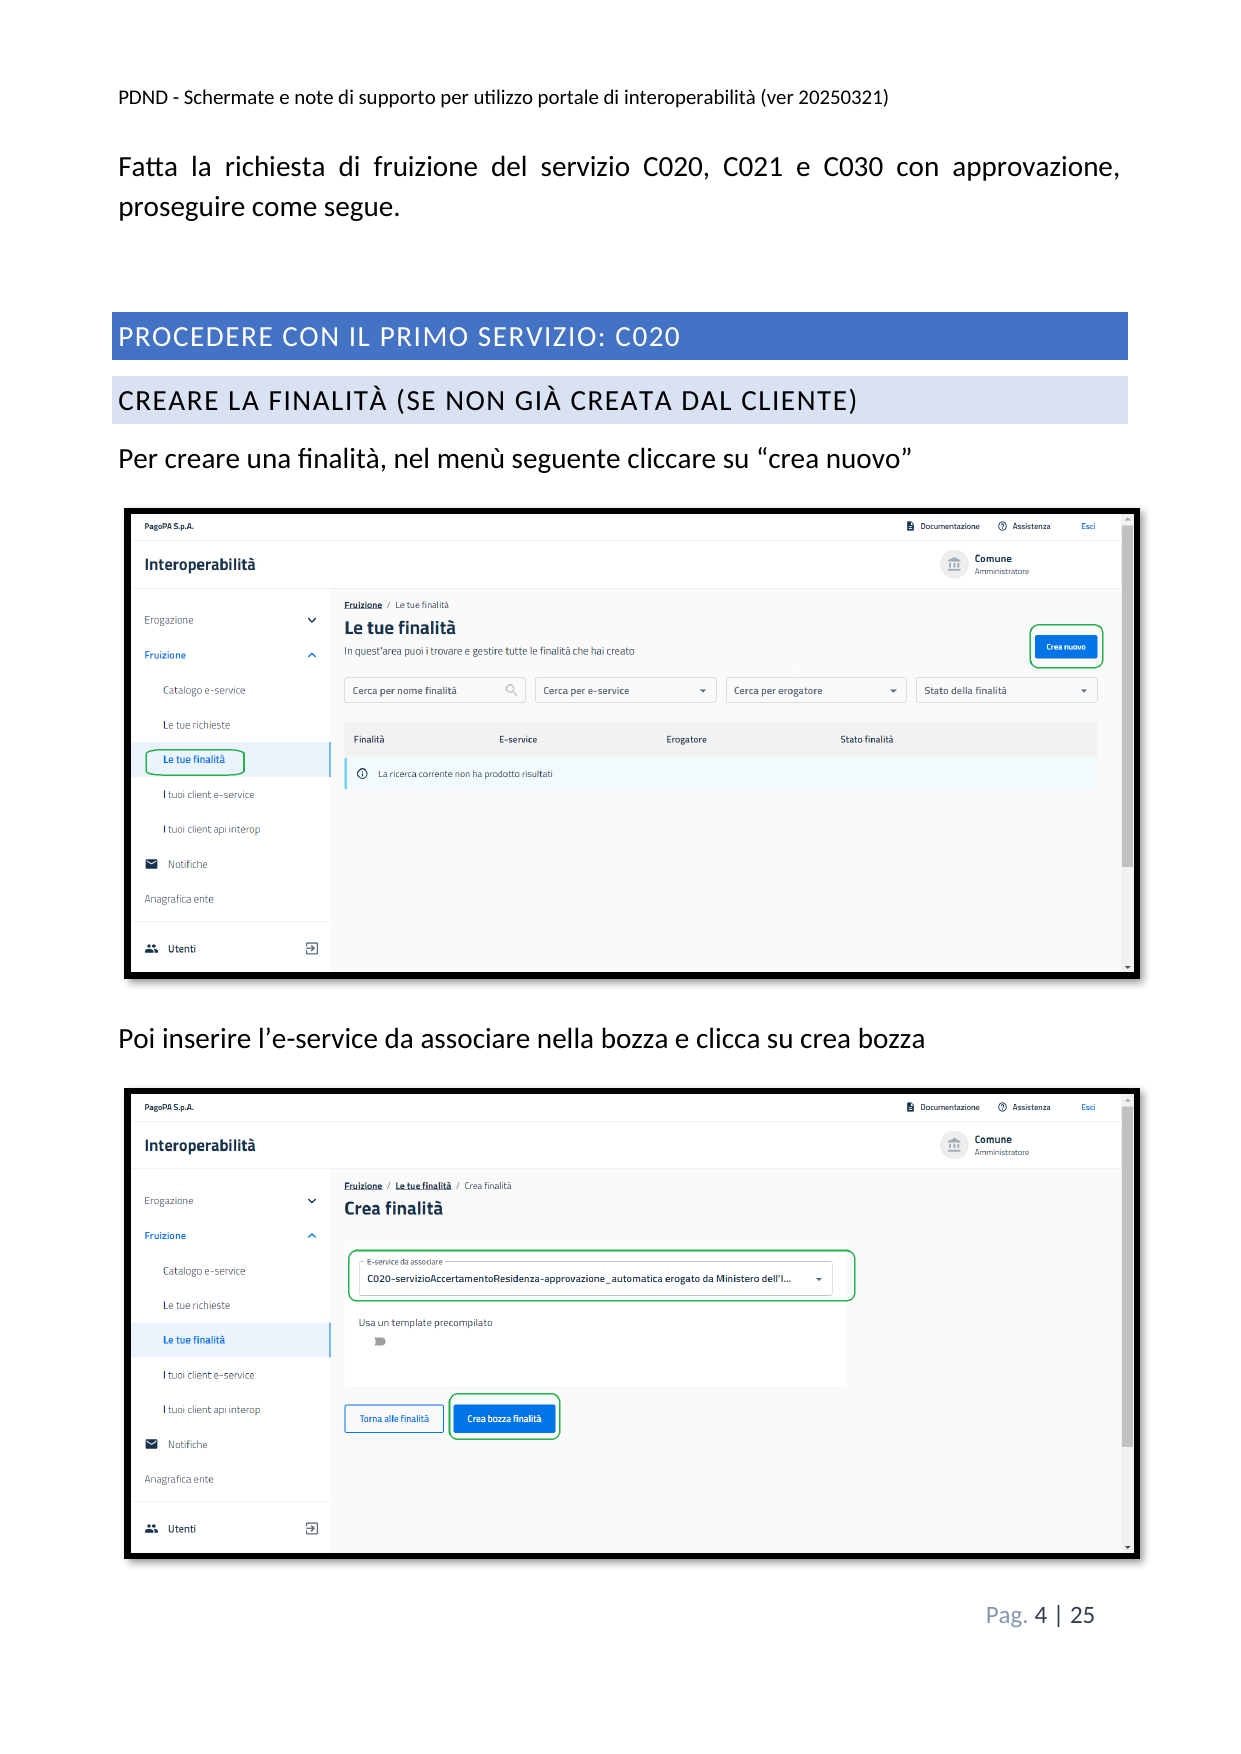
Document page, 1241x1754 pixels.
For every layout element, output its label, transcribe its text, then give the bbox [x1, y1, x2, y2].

text Fatta la richiesta di fruizione del servizio C020, C021 e C030 con approvazione, proseguire come segue. [118, 148, 1122, 224]
text Per creare una finalità, nel menù seguente cliccare su “crea nuovo” [118, 440, 1122, 475]
subtitle Creare la finalità (se non già creata dal cliente) [118, 382, 1122, 418]
text Poi inserire l’e-service da associare nella bozza e clicca su crea bozza [118, 1020, 1122, 1056]
picture [131, 514, 1134, 972]
picture [131, 1094, 1134, 1553]
subtitle Procedere con il primo servizio: C020 [118, 318, 1122, 354]
